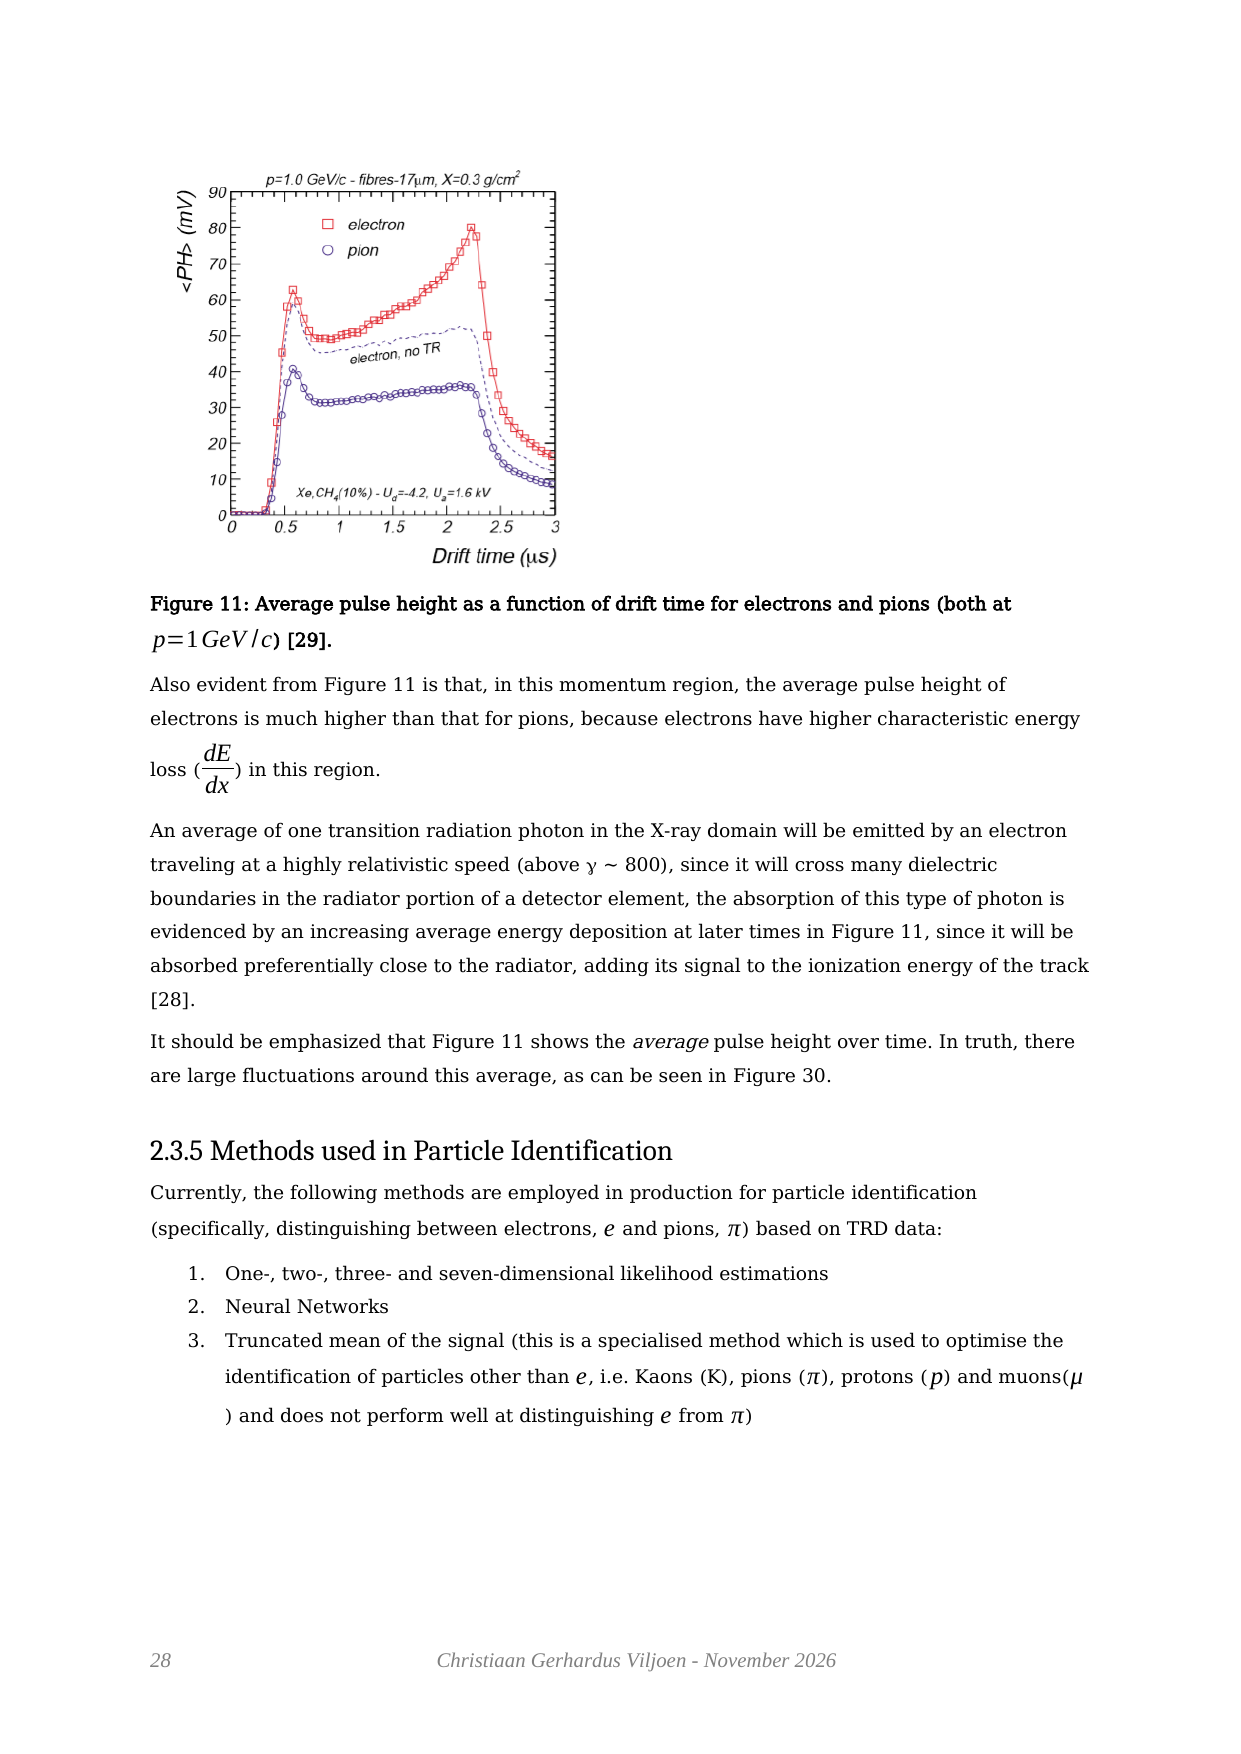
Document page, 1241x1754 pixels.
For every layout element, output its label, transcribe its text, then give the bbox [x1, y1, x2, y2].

text Currently, the following methods are employed in production for particle identification (specifically, distinguishing between electrons, and pions, ) based on TRD data: [150, 1181, 1090, 1242]
list Truncated mean of the signal (this is a specialised method which is used to optimise the identification of particles other than , i.e. Kaons (K), pions (), protons () and muons() and does not perform well at distinguishing from ) [187, 1329, 1090, 1429]
subtitle Methods used in Particle Identification [150, 1134, 1090, 1168]
picture [161, 150, 598, 572]
text An average of one transition radiation photon in the X-ray domain will be emitted by an electron traveling at a highly relativistic speed (above ~ 800), since it will cross many dielectric boundaries in the radiator portion of a detector element, the absorption of this type of photon is evidenced by an increasing average energy deposition at later times in Figure 10, since it will be absorbed preferentially close to the radiator, adding its signal to the ionization energy of the track . [150, 818, 1090, 1010]
text Figure 11: Average pulse height as a function of drift time for electrons and pions (both at ). [150, 592, 1090, 653]
list One-, two-, three- and seven-dimensional likelihood estimations [187, 1262, 1090, 1284]
list Neural Networks [187, 1295, 1090, 1318]
text Also evident from Figure 10 is that, in this momentum region, the average pulse height of electrons is much higher than that for pions, because electrons have higher characteristic energy loss () in this region. [150, 672, 1090, 799]
text It should be emphasized that Figure 11 shows the average pulse height over time. In truth, there are large fluctuations around this average, as can be seen in Figure 30. [150, 1029, 1090, 1086]
